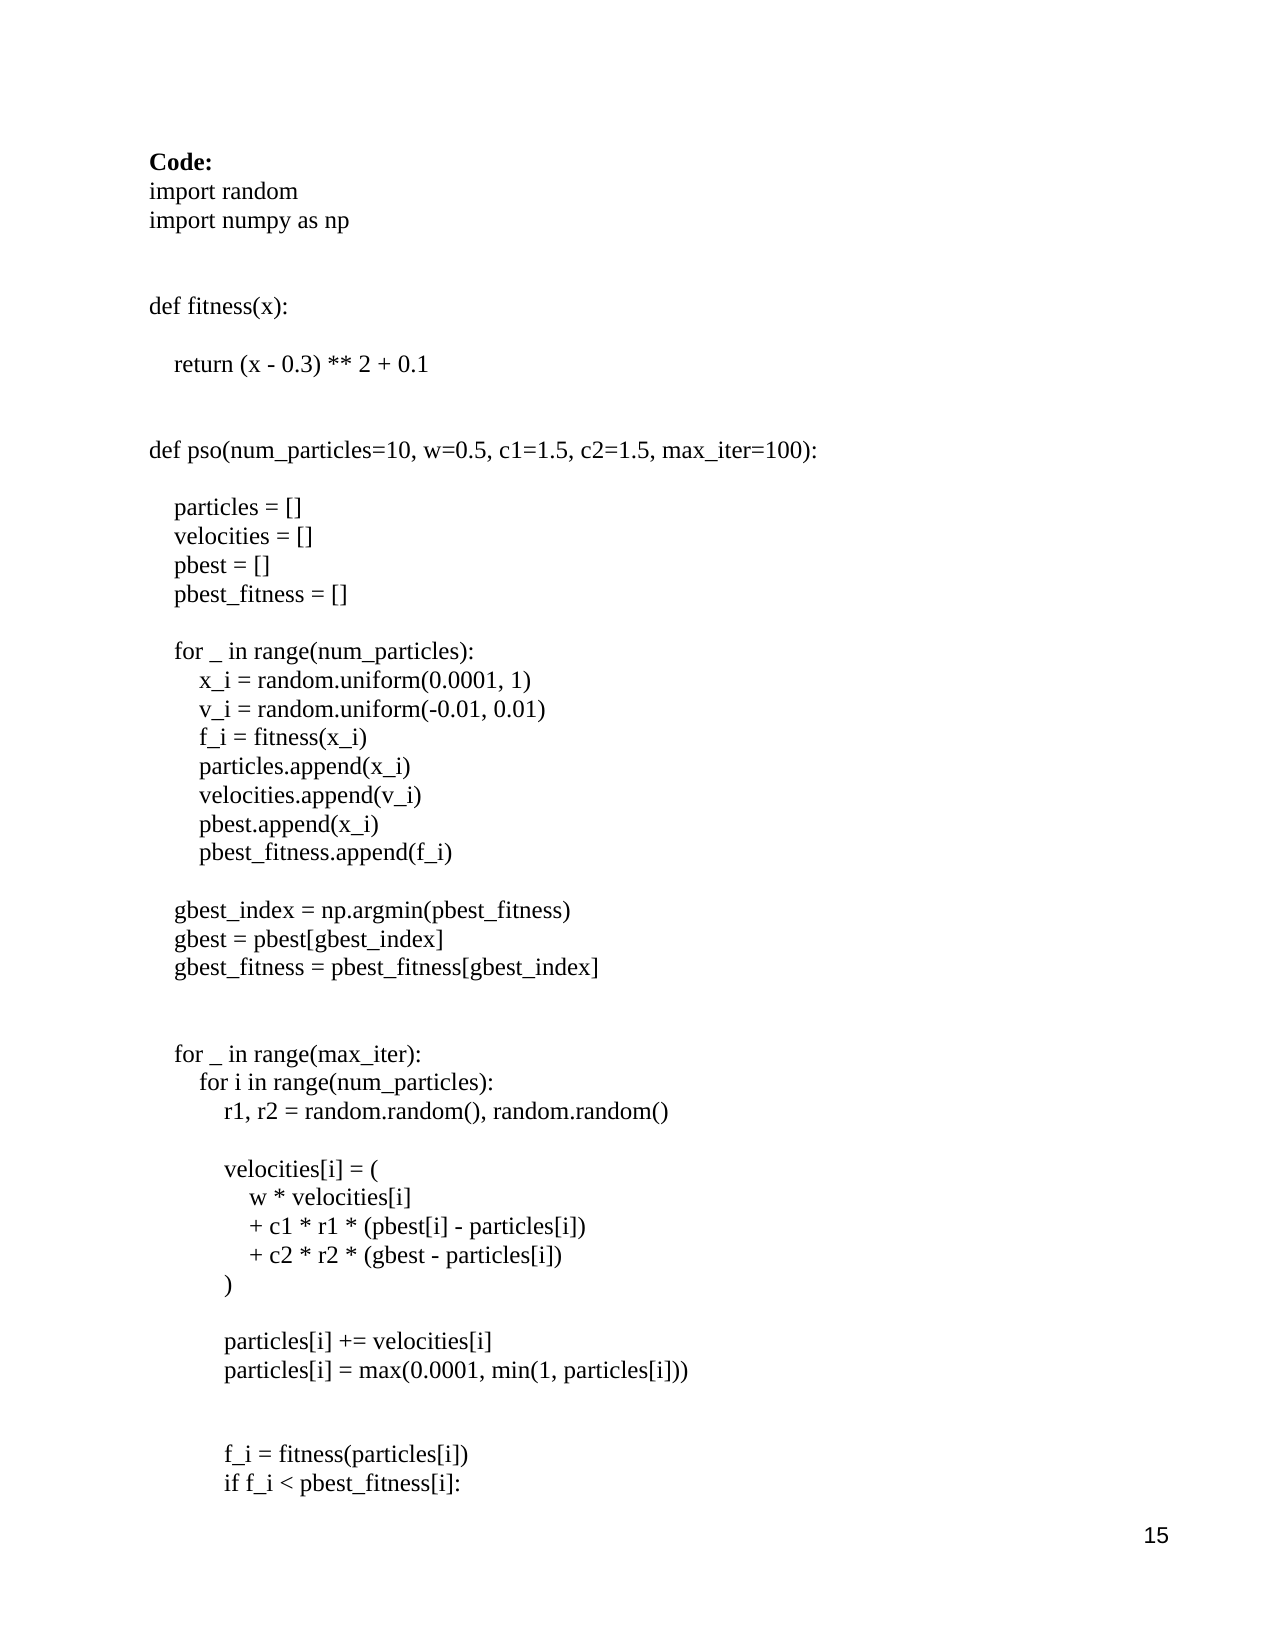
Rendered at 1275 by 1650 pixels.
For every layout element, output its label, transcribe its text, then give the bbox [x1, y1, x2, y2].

text + c1 * r1 * (pbest[i] - particles[i]) [149, 1211, 1169, 1240]
text gbest = pbest[gbest_index] [149, 924, 1169, 952]
text x_i = random.uniform(0.0001, 1) [149, 665, 1169, 694]
text Code: [149, 147, 1169, 176]
text velocities[i] = ( [149, 1154, 1169, 1182]
text pbest.append(x_i) [149, 809, 1169, 837]
text f_i = fitness(x_i) [149, 722, 1169, 751]
text + c2 * r2 * (gbest - particles[i]) [149, 1240, 1169, 1269]
text particles[i] = max(0.0001, min(1, particles[i])) [149, 1355, 1169, 1384]
text r1, r2 = random.random(), random.random() [149, 1096, 1169, 1125]
text pbest = [] [149, 550, 1169, 579]
text velocities = [] [149, 521, 1169, 550]
text def fitness(x): [149, 291, 1169, 320]
text particles.append(x_i) [149, 751, 1169, 780]
text pbest_fitness = [] [149, 579, 1169, 607]
text def pso(num_particles=10, w=0.5, c1=1.5, c2=1.5, max_iter=100): [149, 435, 1169, 464]
text for i in range(num_particles): [149, 1067, 1169, 1096]
text if f_i < pbest_fitness[i]: [149, 1468, 1169, 1496]
text pbest_fitness.append(f_i) [149, 837, 1169, 866]
text gbest_fitness = pbest_fitness[gbest_index] [149, 952, 1169, 981]
text velocities.append(v_i) [149, 780, 1169, 809]
text ) [149, 1269, 1169, 1297]
text import numpy as np [149, 205, 1169, 234]
text for _ in range(num_particles): [149, 636, 1169, 665]
text particles[i] += velocities[i] [149, 1326, 1169, 1355]
text return (x - 0.3) ** 2 + 0.1 [149, 349, 1169, 377]
text particles = [] [149, 492, 1169, 521]
text w * velocities[i] [149, 1182, 1169, 1211]
text for _ in range(max_iter): [149, 1039, 1169, 1067]
text import random [149, 176, 1169, 205]
text f_i = fitness(particles[i]) [149, 1439, 1169, 1468]
text v_i = random.uniform(-0.01, 0.01) [149, 694, 1169, 722]
text gbest_index = np.argmin(pbest_fitness) [149, 895, 1169, 924]
